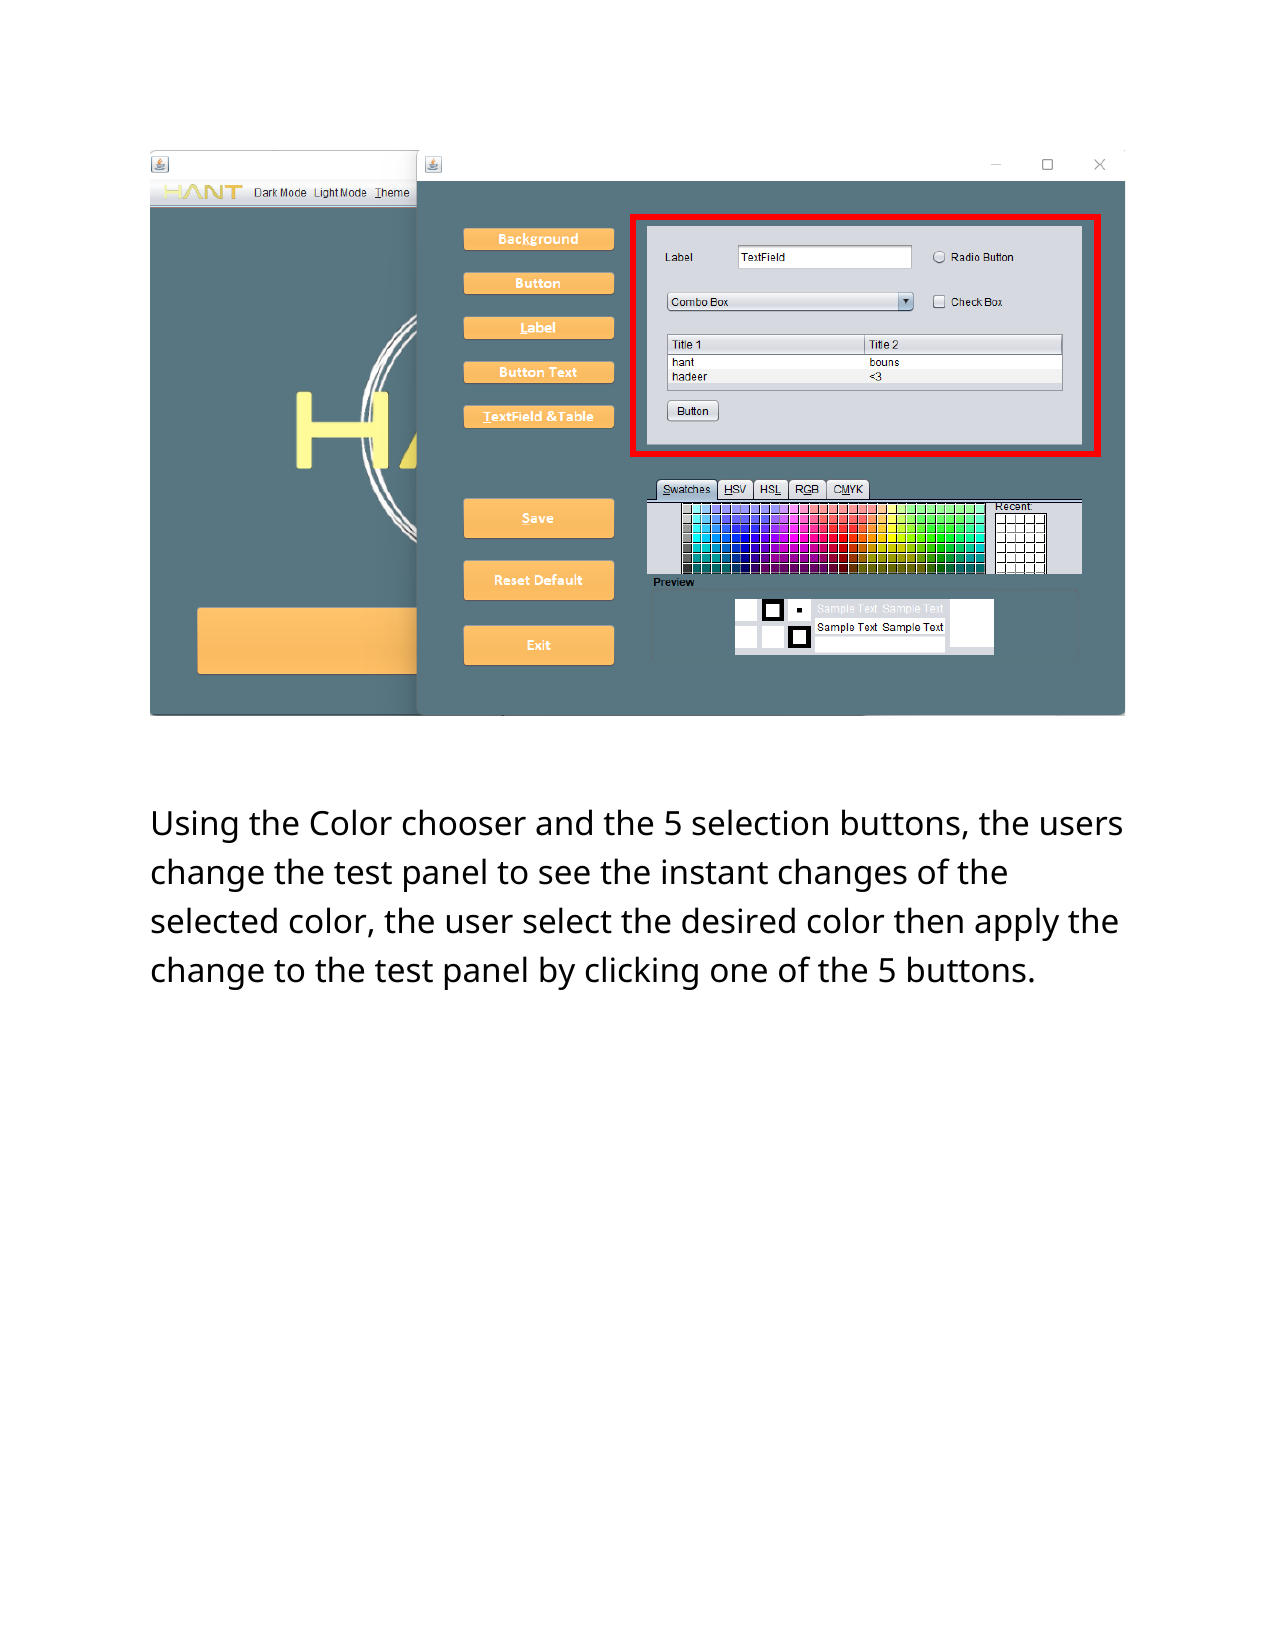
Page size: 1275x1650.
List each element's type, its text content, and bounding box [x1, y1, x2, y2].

text Using the Color chooser and the 5 selection buttons, the users change the test panel to see the instant changes of the selected color, the user select the desired color then apply the change to the test panel by clicking one of the 5 buttons. [150, 800, 1125, 992]
picture [150, 150, 1125, 716]
